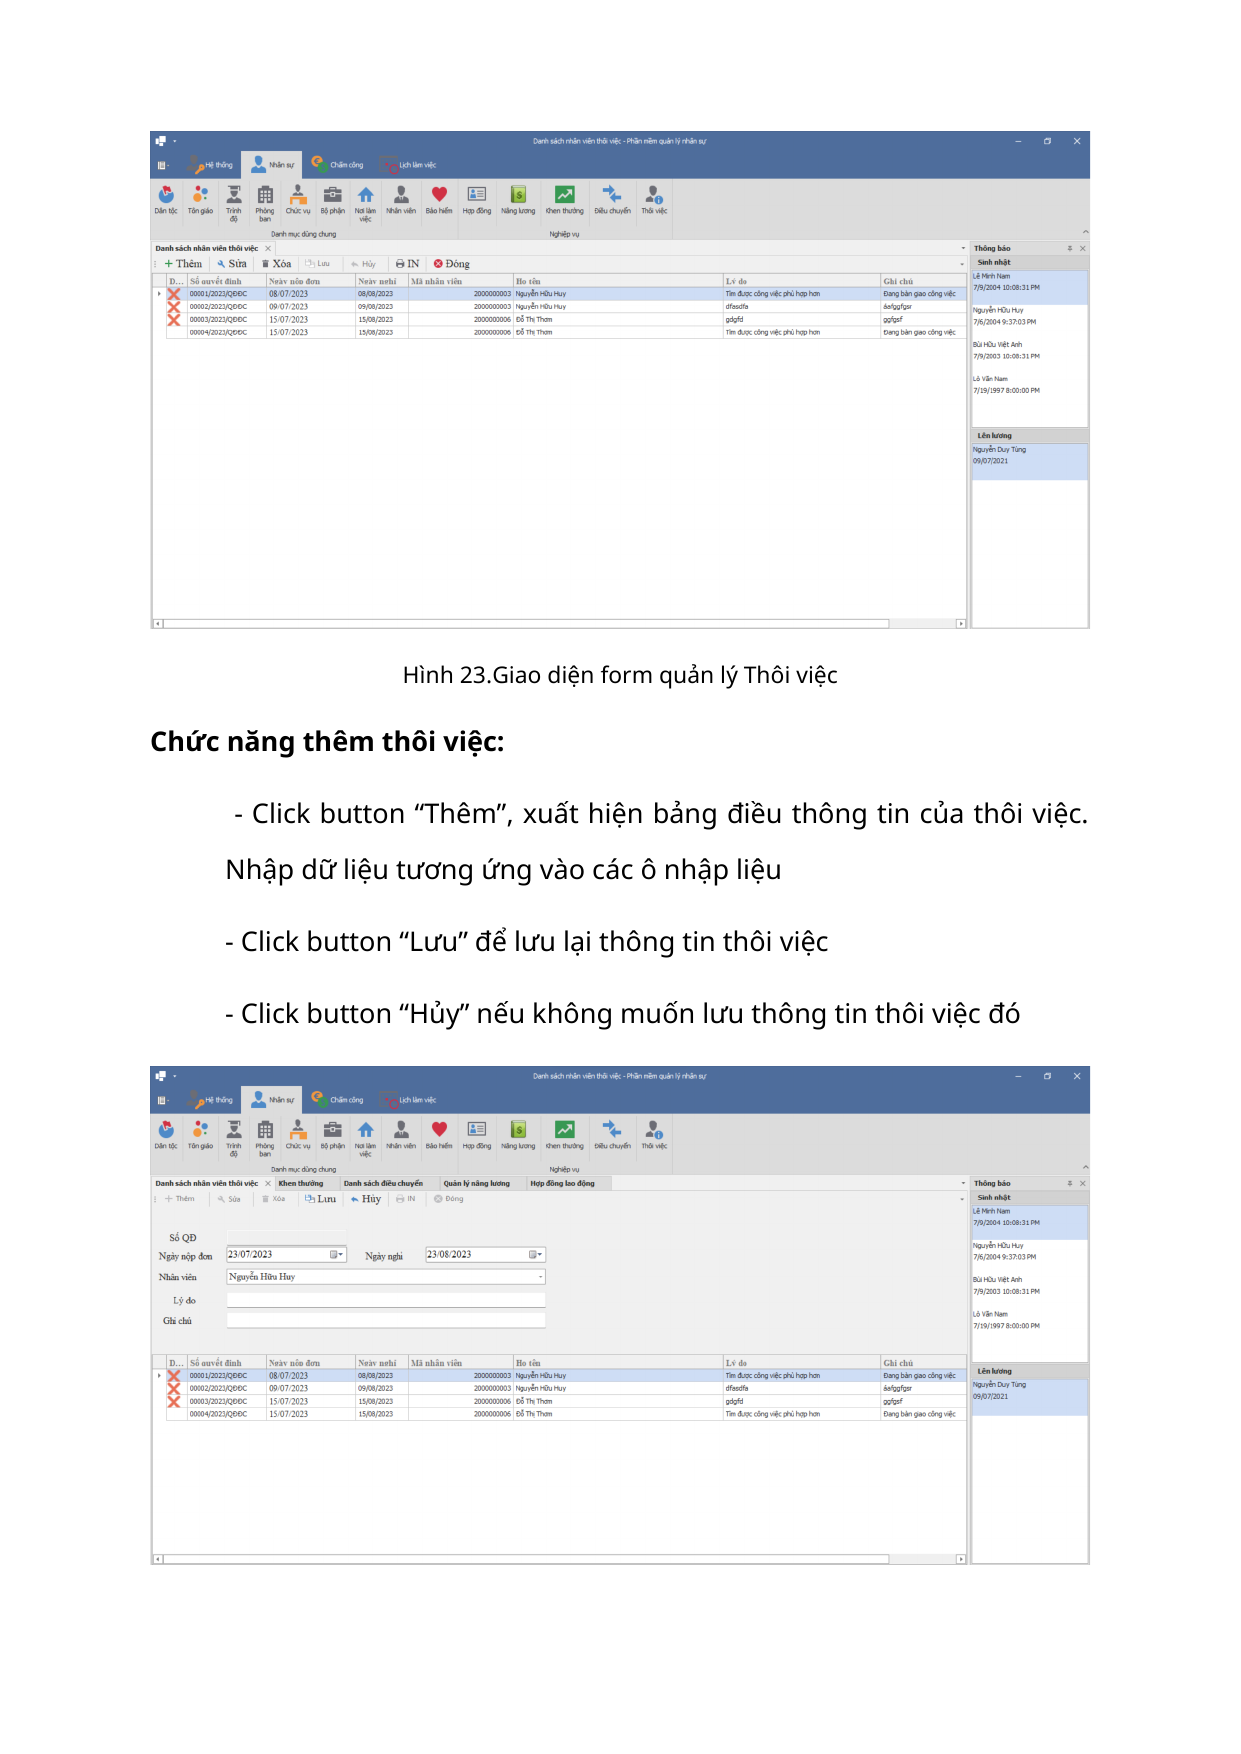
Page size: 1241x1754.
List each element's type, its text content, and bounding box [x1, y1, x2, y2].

text - Click button “Lưu” để lưu lại thông tin thôi việc [225, 922, 1090, 959]
text Chức năng thêm thôi việc: [150, 723, 1090, 760]
text Hình 23.Giao diện form quản lý Thôi việc [150, 659, 1090, 691]
text - Click button “Hủy” nếu không muốn lưu thông tin thôi việc đó [225, 994, 1090, 1031]
picture [150, 131, 1091, 629]
picture [150, 1066, 1091, 1565]
text - Click button “Thêm”, xuất hiện bảng điều thông tin của thôi việc. Nhập dữ liệu tương ứng vào các ô nhập liệu [225, 795, 1090, 887]
